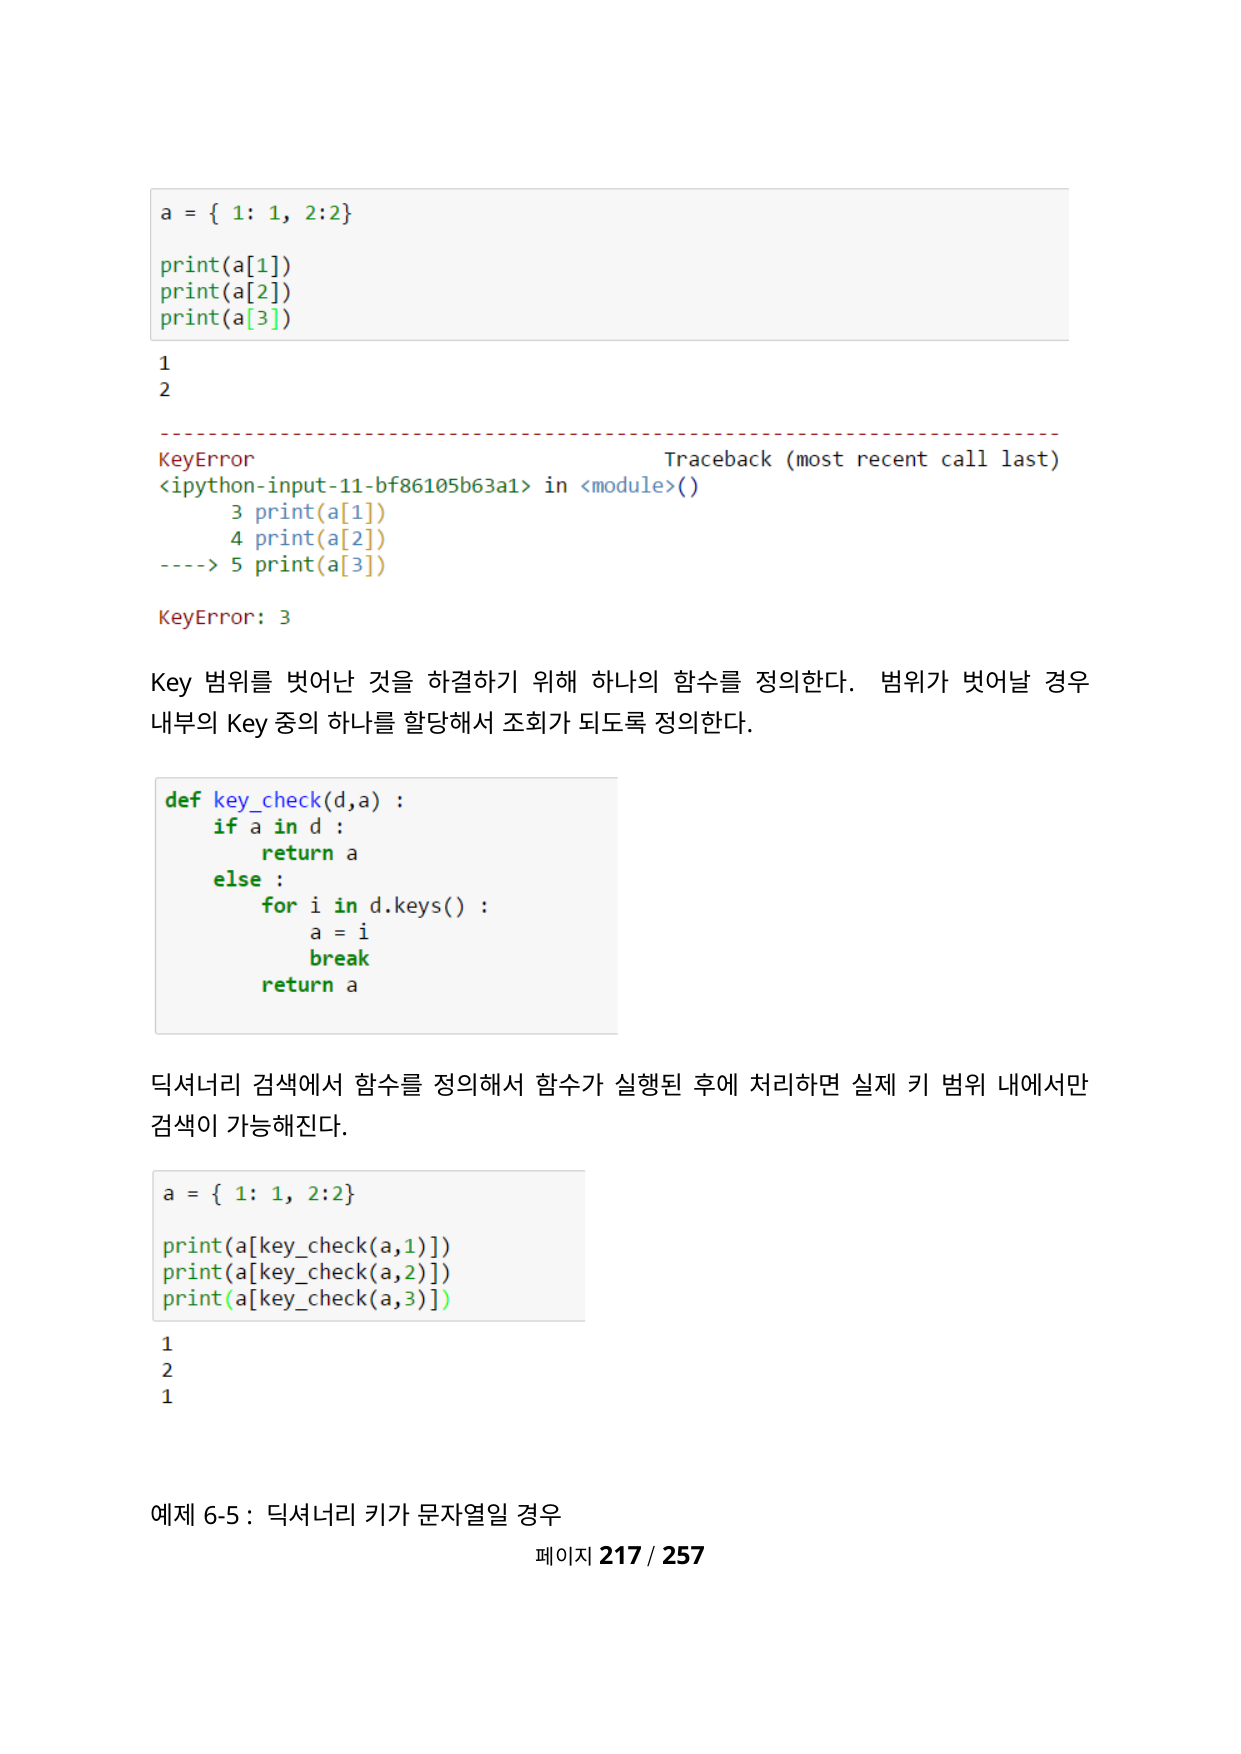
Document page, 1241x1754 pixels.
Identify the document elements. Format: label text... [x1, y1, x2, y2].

text 딕셔너리 검색에서 함수를 정의해서 함수가 실행된 후에 처리하면 실제 키 범위 내에서만 검색이 가능해진다. [150, 1065, 1090, 1143]
picture [150, 1169, 586, 1417]
text 예제 6-5 : 딕셔너리 키가 문자열일 경우 [203, 1495, 1090, 1531]
picture [150, 766, 618, 1041]
picture [150, 177, 1069, 638]
text Key 범위를 벗어난 것을 하결하기 위해 하나의 함수를 정의한다. 범위가 벗어날 경우 내부의 Key 중의 하나를 할당해서 조회가 되도록 정의한다. [150, 662, 1090, 740]
